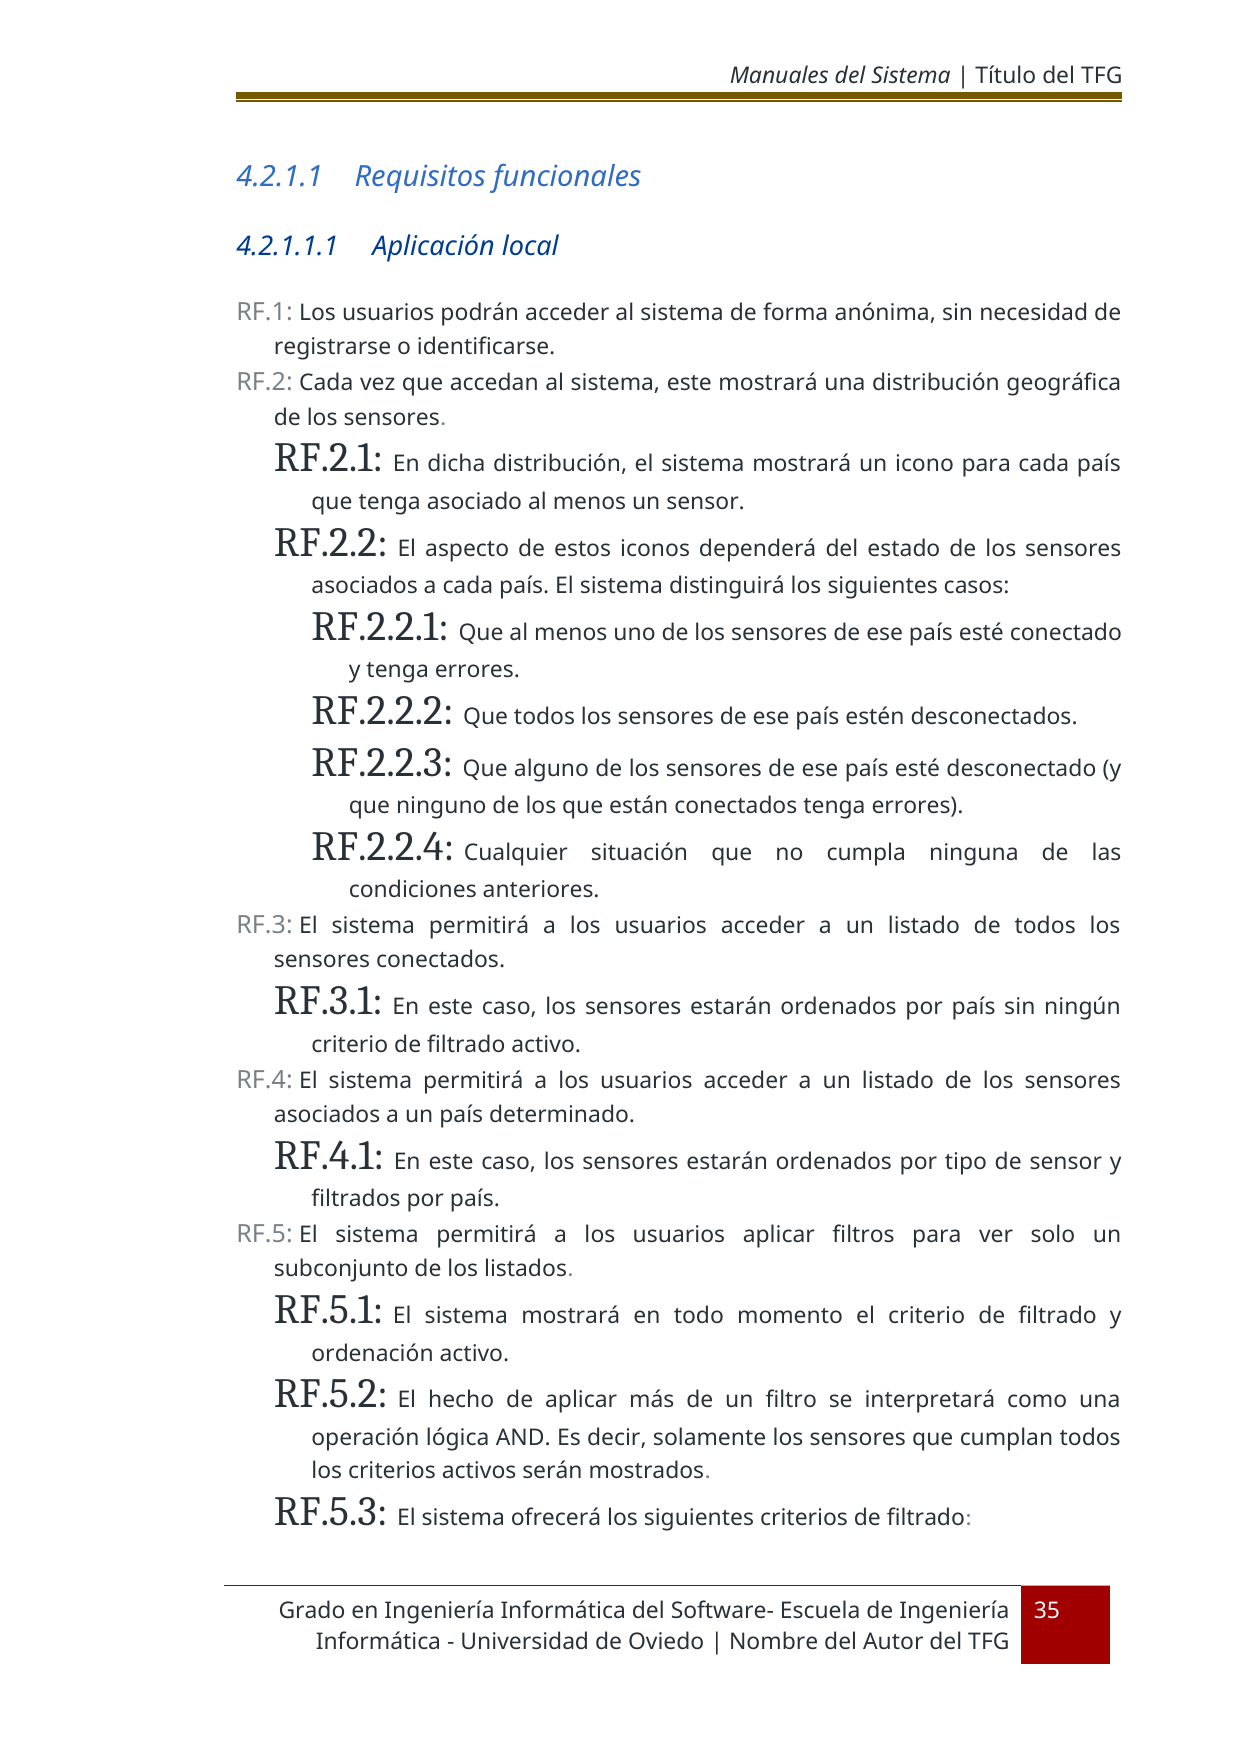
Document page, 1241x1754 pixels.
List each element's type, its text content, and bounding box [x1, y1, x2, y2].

list Que todos los sensores de ese país estén desconectados. [311, 687, 1122, 735]
subtitle Aplicación local [236, 226, 1122, 263]
list En dicha distribución, el sistema mostrará un icono para cada país que tenga asociado al menos un sensor. [274, 434, 1122, 516]
list Que alguno de los sensores de ese país esté desconectado (y que ninguno de los que están conectados tenga errores). [311, 738, 1122, 820]
list Cualquier situación que no cumpla ninguna de las condiciones anteriores. [311, 823, 1122, 904]
list El sistema ofrecerá los siguientes criterios de filtrado: [274, 1488, 1122, 1536]
list El sistema permitirá a los usuarios acceder a un listado de todos los sensores conectados. [236, 907, 1122, 974]
subtitle Requisitos funcionales [236, 156, 1122, 195]
list El sistema permitirá a los usuarios aplicar filtros para ver solo un subconjunto de los listados. [236, 1216, 1122, 1283]
list Que al menos uno de los sensores de ese país esté conectado y tenga errores. [311, 603, 1122, 684]
list El aspecto de estos iconos dependerá del estado de los sensores asociados a cada país. El sistema distinguirá los siguientes casos: [274, 518, 1122, 600]
list En este caso, los sensores estarán ordenados por país sin ningún criterio de filtrado activo. [274, 977, 1122, 1059]
list En este caso, los sensores estarán ordenados por tipo de sensor y filtrados por país. [274, 1132, 1122, 1213]
list El hecho de aplicar más de un filtro se interpretará como una operación lógica AND. Es decir, solamente los sensores que cumplan todos los criterios activos serán mostrados. [274, 1370, 1122, 1486]
list Cada vez que accedan al sistema, este mostrará una distribución geográfica de los sensores. [236, 364, 1122, 432]
list El sistema mostrará en todo momento el criterio de filtrado y ordenación activo. [274, 1286, 1122, 1368]
list El sistema permitirá a los usuarios acceder a un listado de los sensores asociados a un país determinado. [236, 1061, 1122, 1129]
list Los usuarios podrán acceder al sistema de forma anónima, sin necesidad de registrarse o identificarse. [236, 294, 1122, 361]
